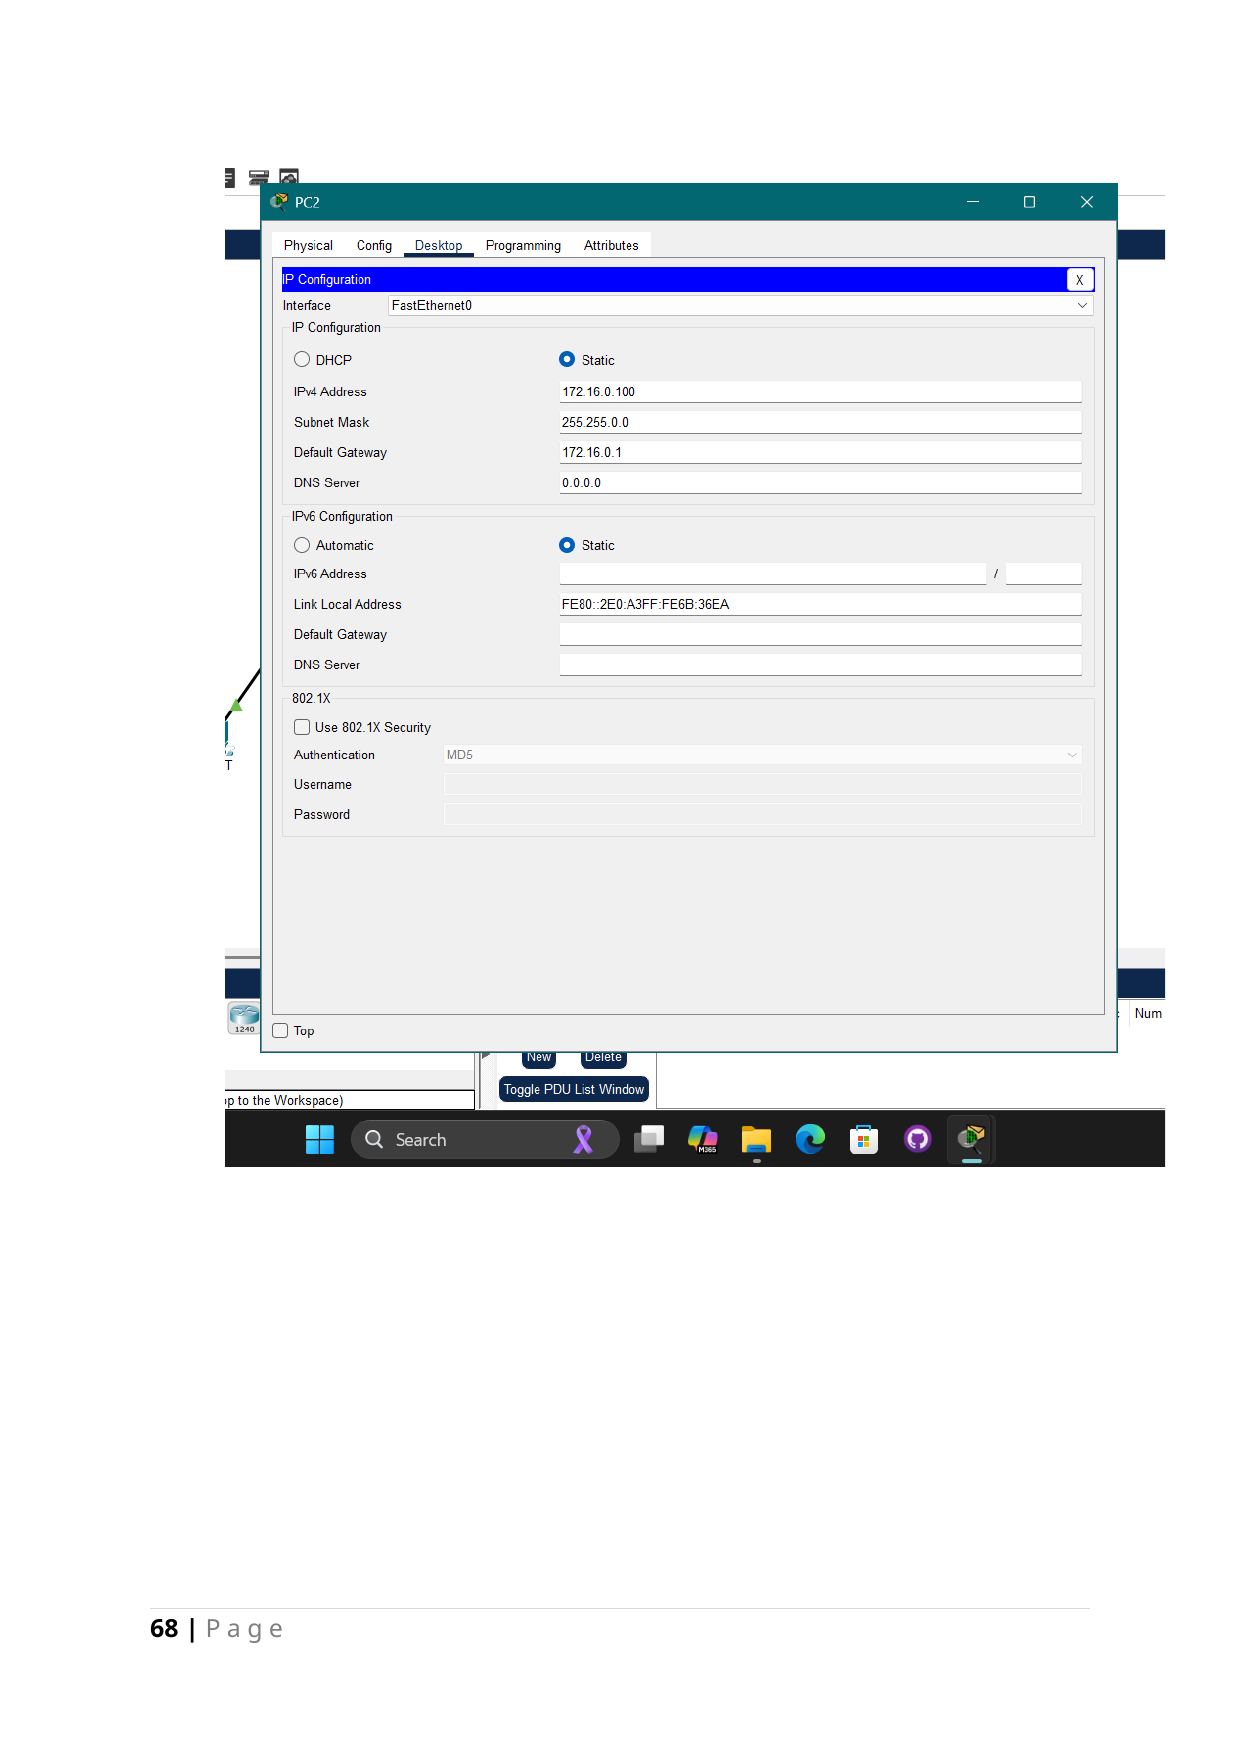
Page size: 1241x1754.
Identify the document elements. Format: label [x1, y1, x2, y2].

picture [225, 162, 1166, 1167]
